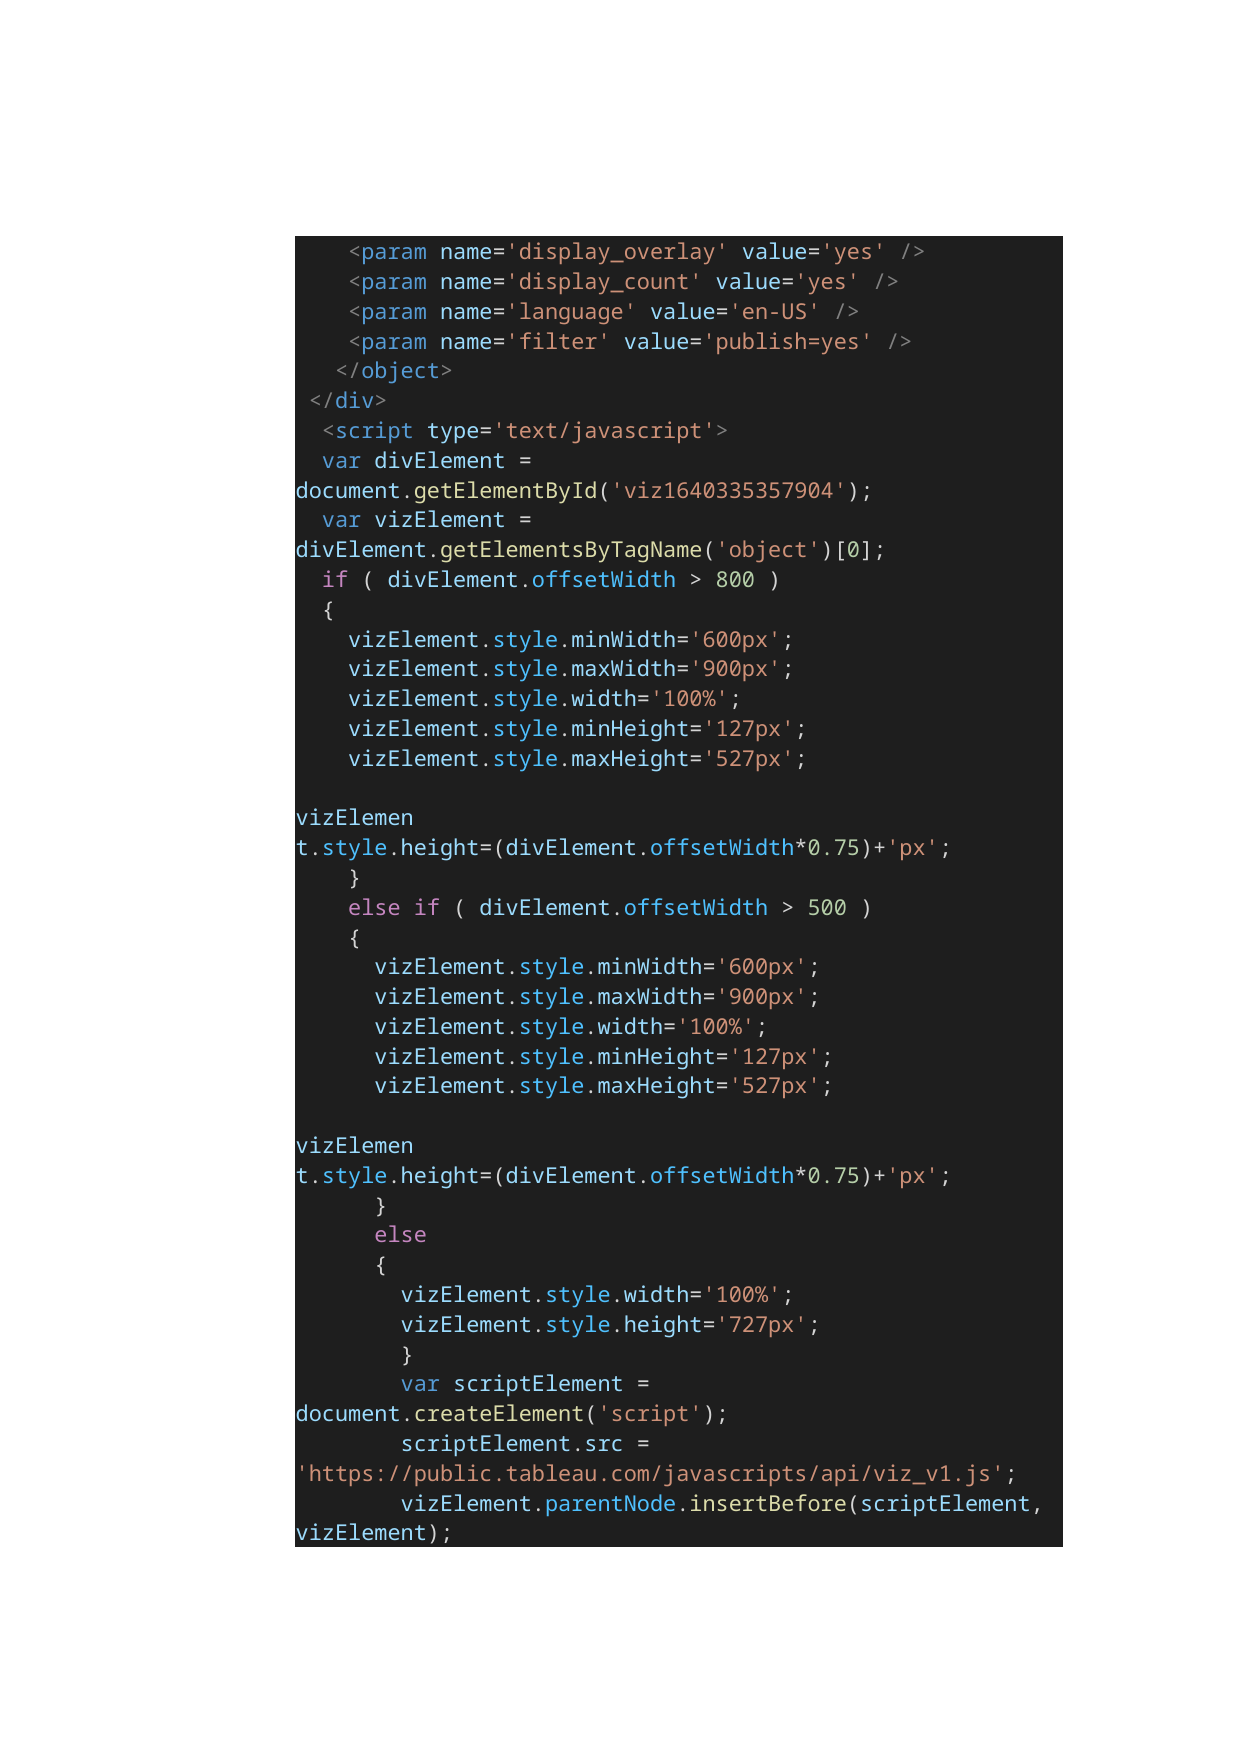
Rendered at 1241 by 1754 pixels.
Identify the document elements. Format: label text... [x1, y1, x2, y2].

text var scriptElement = document.createElement('script'); [295, 1368, 1063, 1428]
text vizElement.style.maxHeight='527px'; [295, 743, 1063, 772]
text vizElement.style.height=(divElement.offsetWidth*0.75)+'px'; [295, 772, 1063, 862]
text else [295, 1219, 1063, 1249]
text if ( divElement.offsetWidth > 800 ) [295, 564, 1063, 594]
text var divElement = document.getElementById('viz1640335357904'); [295, 445, 1063, 504]
text vizElement.style.minHeight='127px'; [295, 1041, 1063, 1070]
text vizElement.style.width='100%'; [295, 1011, 1063, 1041]
text vizElement.style.minWidth='600px'; [295, 951, 1063, 981]
text vizElement.style.height=(divElement.offsetWidth*0.75)+'px'; [295, 1100, 1063, 1189]
text vizElement.style.minHeight='127px'; [295, 713, 1063, 743]
text else if ( divElement.offsetWidth > 500 ) [295, 892, 1063, 921]
text vizElement.style.maxWidth='900px'; [295, 653, 1063, 683]
text { [295, 594, 1063, 623]
text } [295, 1189, 1063, 1219]
text <script type='text/javascript'> [295, 415, 1063, 445]
text vizElement.style.maxWidth='900px'; [295, 981, 1063, 1011]
text <param name='language' value='en-US' /> [295, 296, 1063, 326]
text vizElement.style.height='727px'; [295, 1309, 1063, 1338]
text vizElement.style.maxHeight='527px'; [295, 1070, 1063, 1100]
text </div> [295, 385, 1063, 415]
text <param name='display_overlay' value='yes' /> [295, 236, 1063, 266]
text } [295, 1338, 1063, 1368]
text vizElement.style.width='100%'; [295, 1279, 1063, 1309]
text var vizElement = divElement.getElementsByTagName('object')[0]; [295, 504, 1063, 564]
text { [295, 921, 1063, 951]
text } [295, 862, 1063, 892]
text vizElement.style.minWidth='600px'; [295, 623, 1063, 653]
text vizElement.style.width='100%'; [295, 683, 1063, 713]
text <param name='filter' value='publish=yes' /> [295, 326, 1063, 355]
text scriptElement.src = 'https://public.tableau.com/javascripts/api/viz_v1.js'; [295, 1428, 1063, 1487]
text { [295, 1249, 1063, 1279]
text <param name='display_count' value='yes' /> [295, 266, 1063, 296]
text vizElement.parentNode.insertBefore(scriptElement, vizElement); [295, 1487, 1063, 1547]
text </object> [295, 355, 1063, 385]
